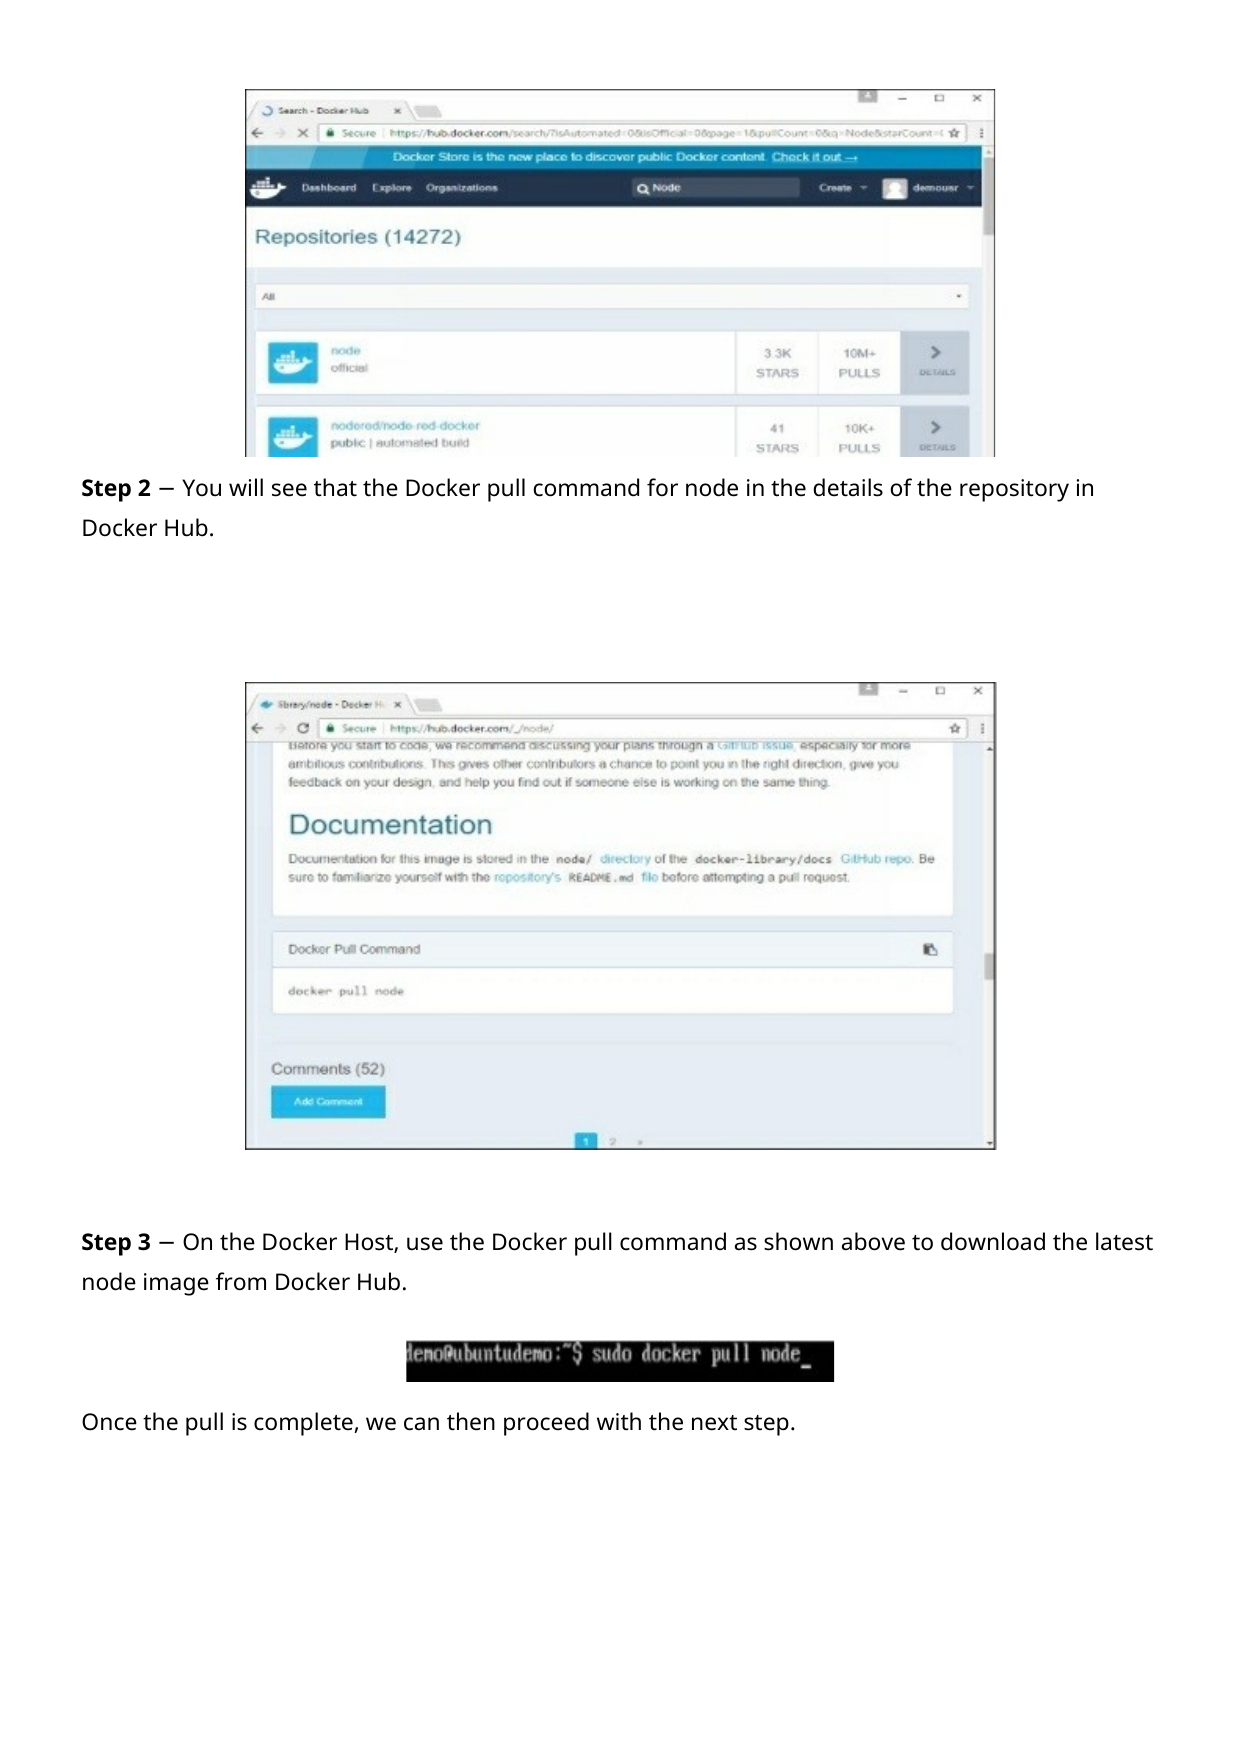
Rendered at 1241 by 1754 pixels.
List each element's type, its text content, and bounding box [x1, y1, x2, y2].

text Step 3 − On the Docker Host, use the Docker pull command as shown above to download the latest node image from Docker Hub. [81, 1225, 1173, 1297]
picture [245, 89, 996, 457]
picture [245, 682, 997, 1150]
text Once the pull is complete, we can then proceed with the next step. [81, 1319, 1173, 1437]
picture [406, 1340, 835, 1382]
text Step 2 − You will see that the Docker pull command for node in the details of the repository in Docker Hub. [81, 472, 1173, 544]
